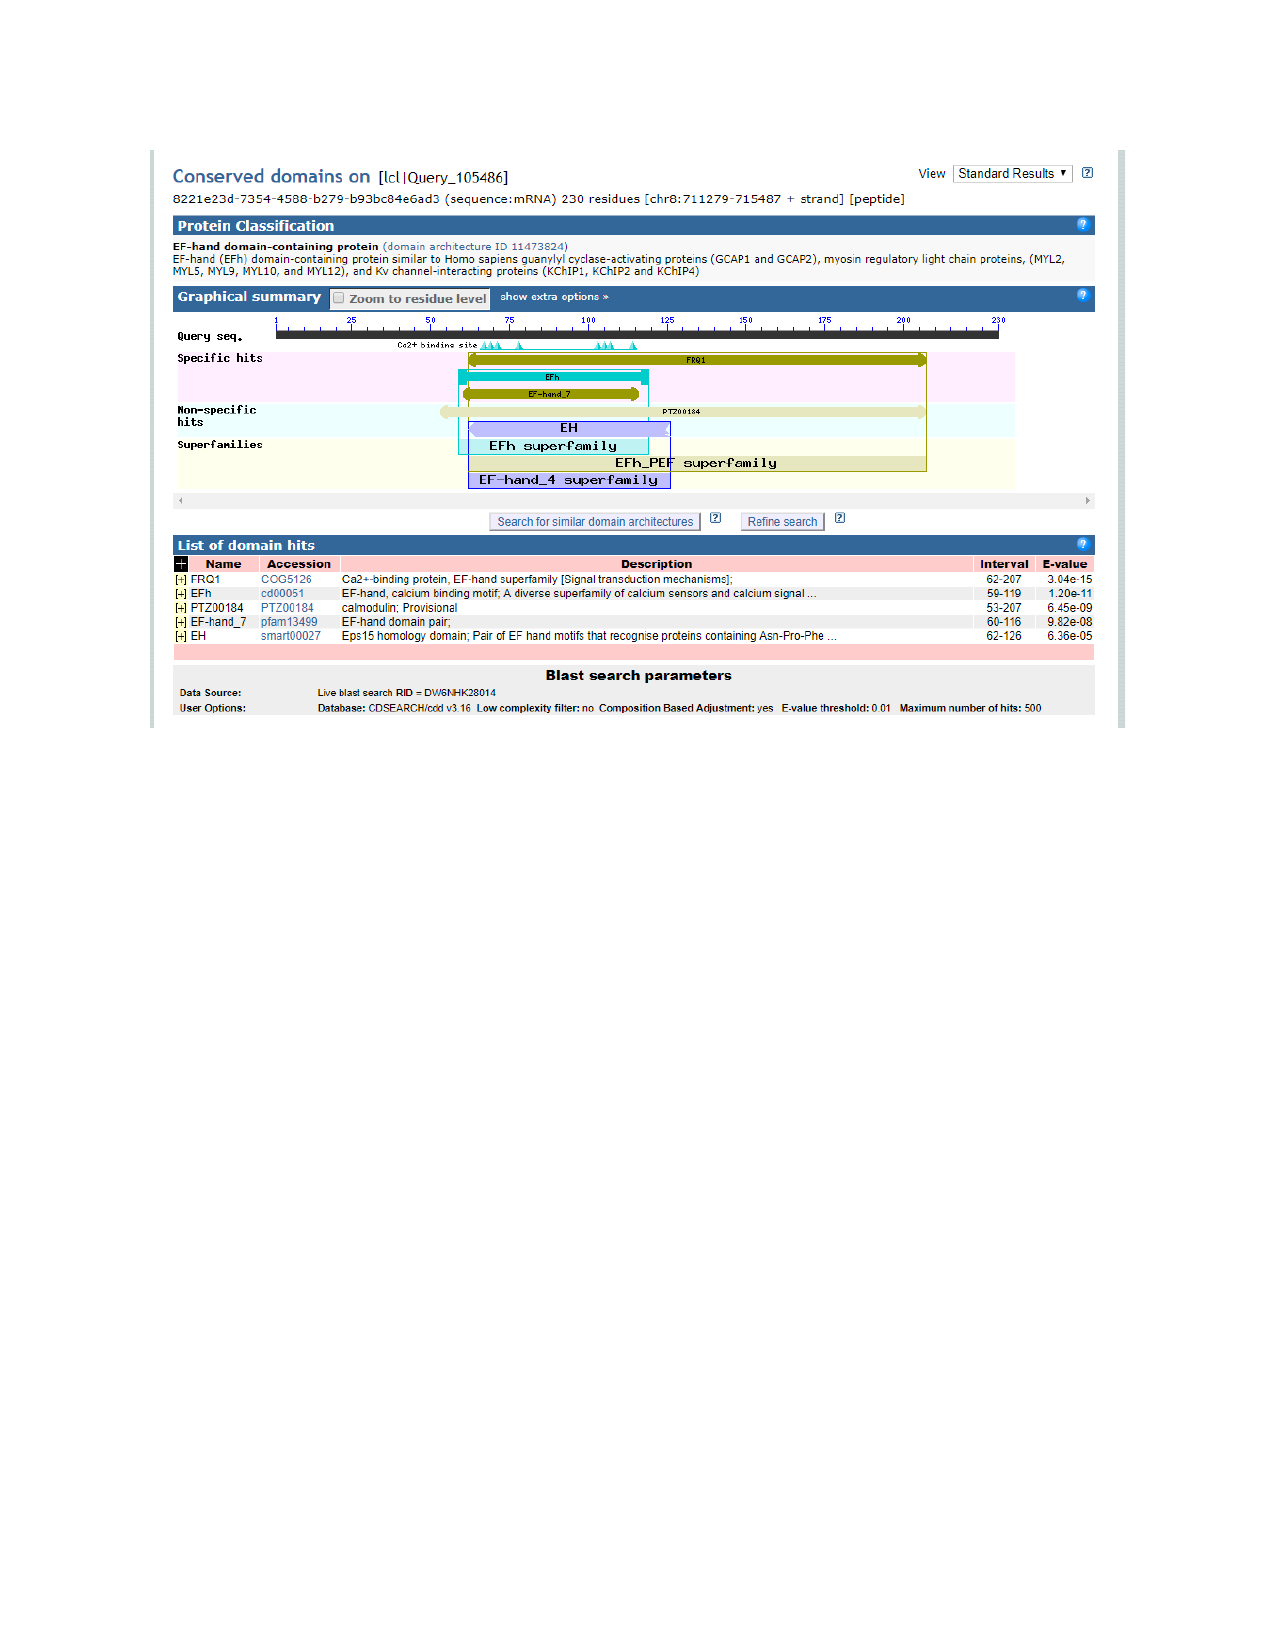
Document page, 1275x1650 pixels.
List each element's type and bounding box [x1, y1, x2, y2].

picture [150, 150, 1125, 728]
